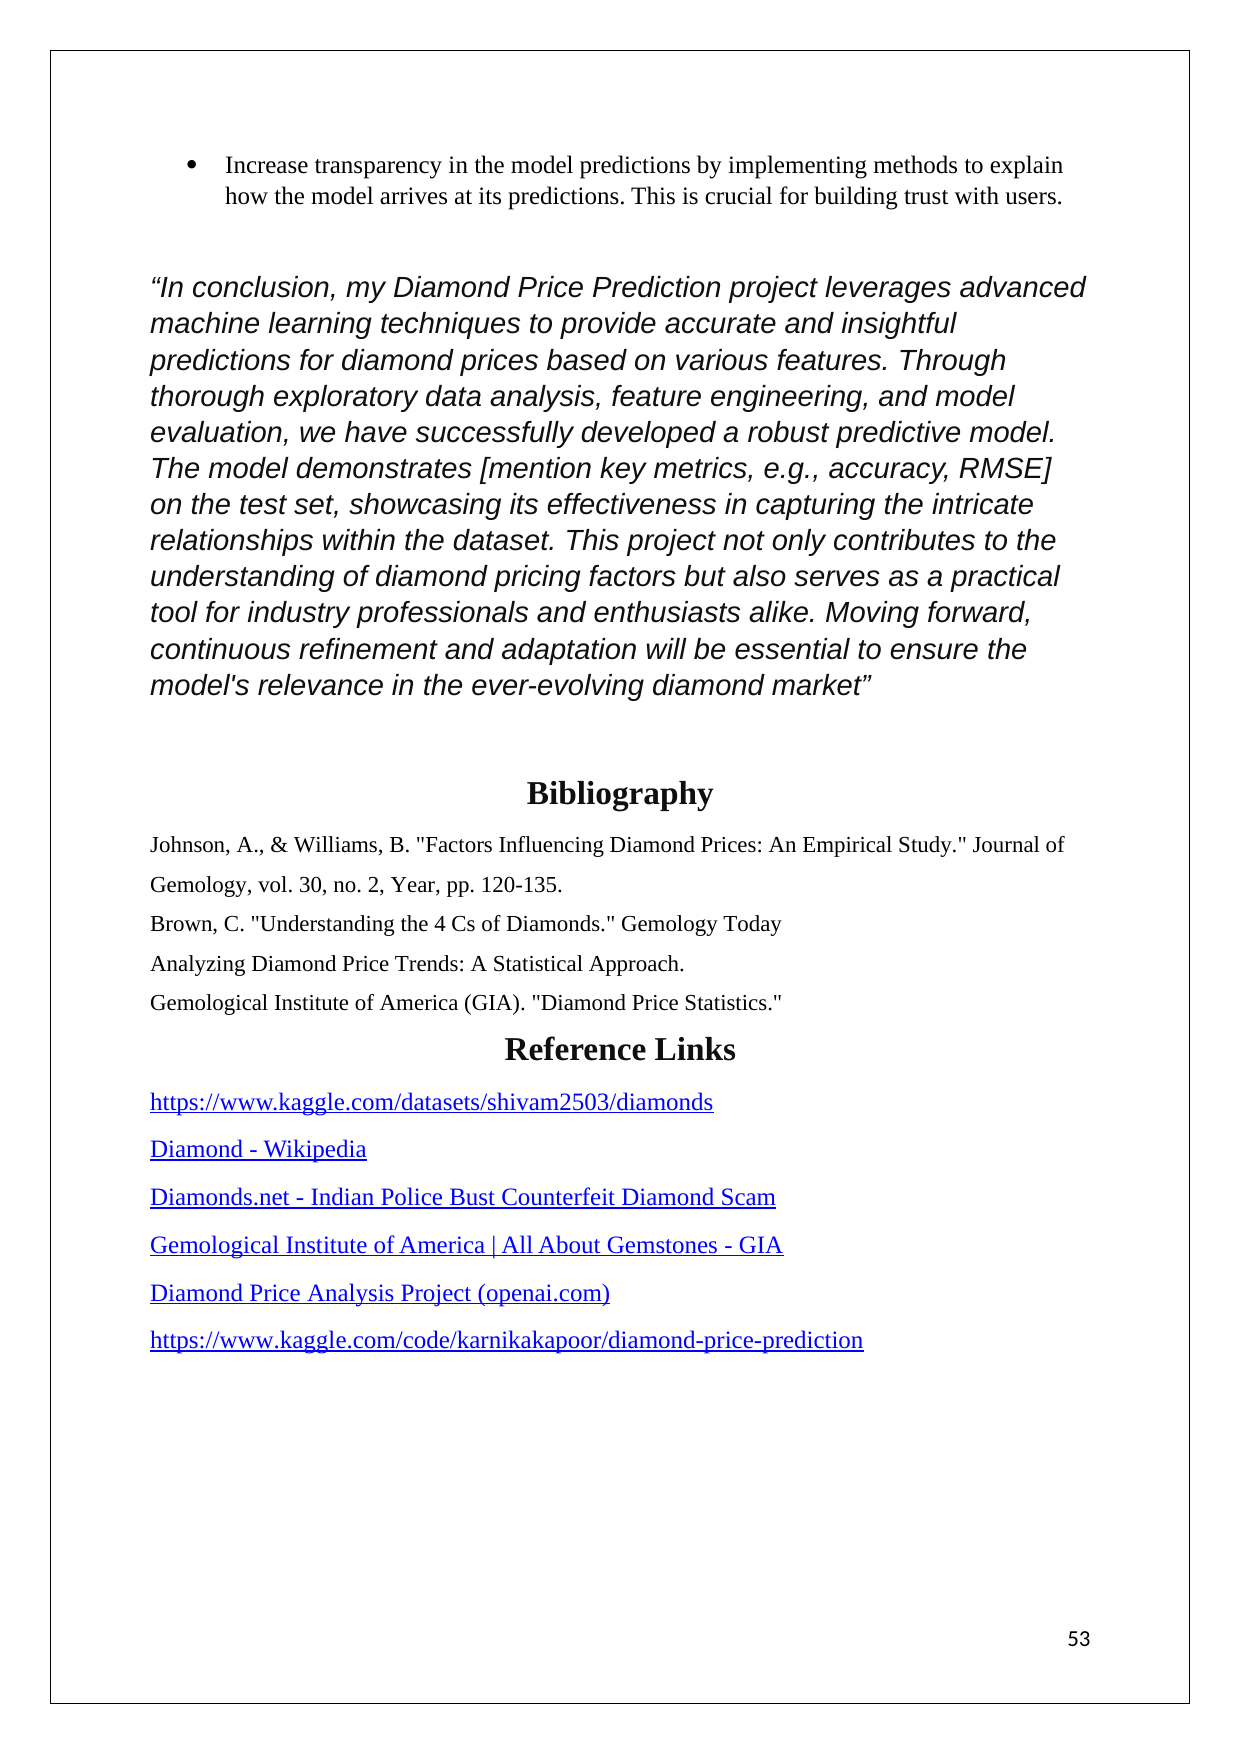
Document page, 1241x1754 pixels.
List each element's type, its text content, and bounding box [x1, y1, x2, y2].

text “In conclusion, my Diamond Price Prediction project leverages advanced machine learning techniques to provide accurate and insightful predictions for diamond prices based on various features. Through thorough exploratory data analysis, feature engineering, and model evaluation, we have successfully developed a robust predictive model. The model demonstrates [mention key metrics, e.g., accuracy, RMSE] on the test set, showcasing its effectiveness in capturing the intricate relationships within the dataset. This project not only contributes to the understanding of diamond pricing factors but also serves as a practical tool for industry professionals and enthusiasts alike. Moving forward, continuous refinement and adaptation will be essential to ensure the model's relevance in the ever-evolving diamond market” [150, 270, 1090, 701]
text https://www.kaggle.com/code/karnikakapoor/diamond-price-prediction [150, 1325, 1090, 1354]
text Diamonds.net - Indian Police Bust Counterfeit Diamond Scam [150, 1182, 1090, 1211]
text Diamond Price Analysis Project (openai.com) [150, 1278, 1090, 1306]
text https://www.kaggle.com/datasets/shivam2503/diamonds [150, 1087, 1090, 1116]
text Reference Links [150, 1029, 1090, 1067]
text Gemological Institute of America (GIA). "Diamond Price Statistics." [150, 989, 1090, 1016]
text Brown, C. "Understanding the 4 Cs of Diamonds." Gemology Today [150, 910, 1090, 937]
text Analyzing Diamond Price Trends: A Statistical Approach. [150, 950, 1090, 976]
text Gemological Institute of America | All About Gemstones - GIA [150, 1230, 1090, 1259]
list Increase transparency in the model predictions by implementing methods to explain how the model arrives at its predictions. This is crucial for building trust with users. [187, 150, 1090, 210]
text Johnson, A., & Williams, B. "Factors Influencing Diamond Prices: An Empirical Study." Journal of Gemology, vol. 30, no. 2, Year, pp. 120-135. [150, 831, 1090, 897]
text Diamond - Wikipedia [150, 1134, 1090, 1163]
text Bibliography [150, 773, 1090, 812]
